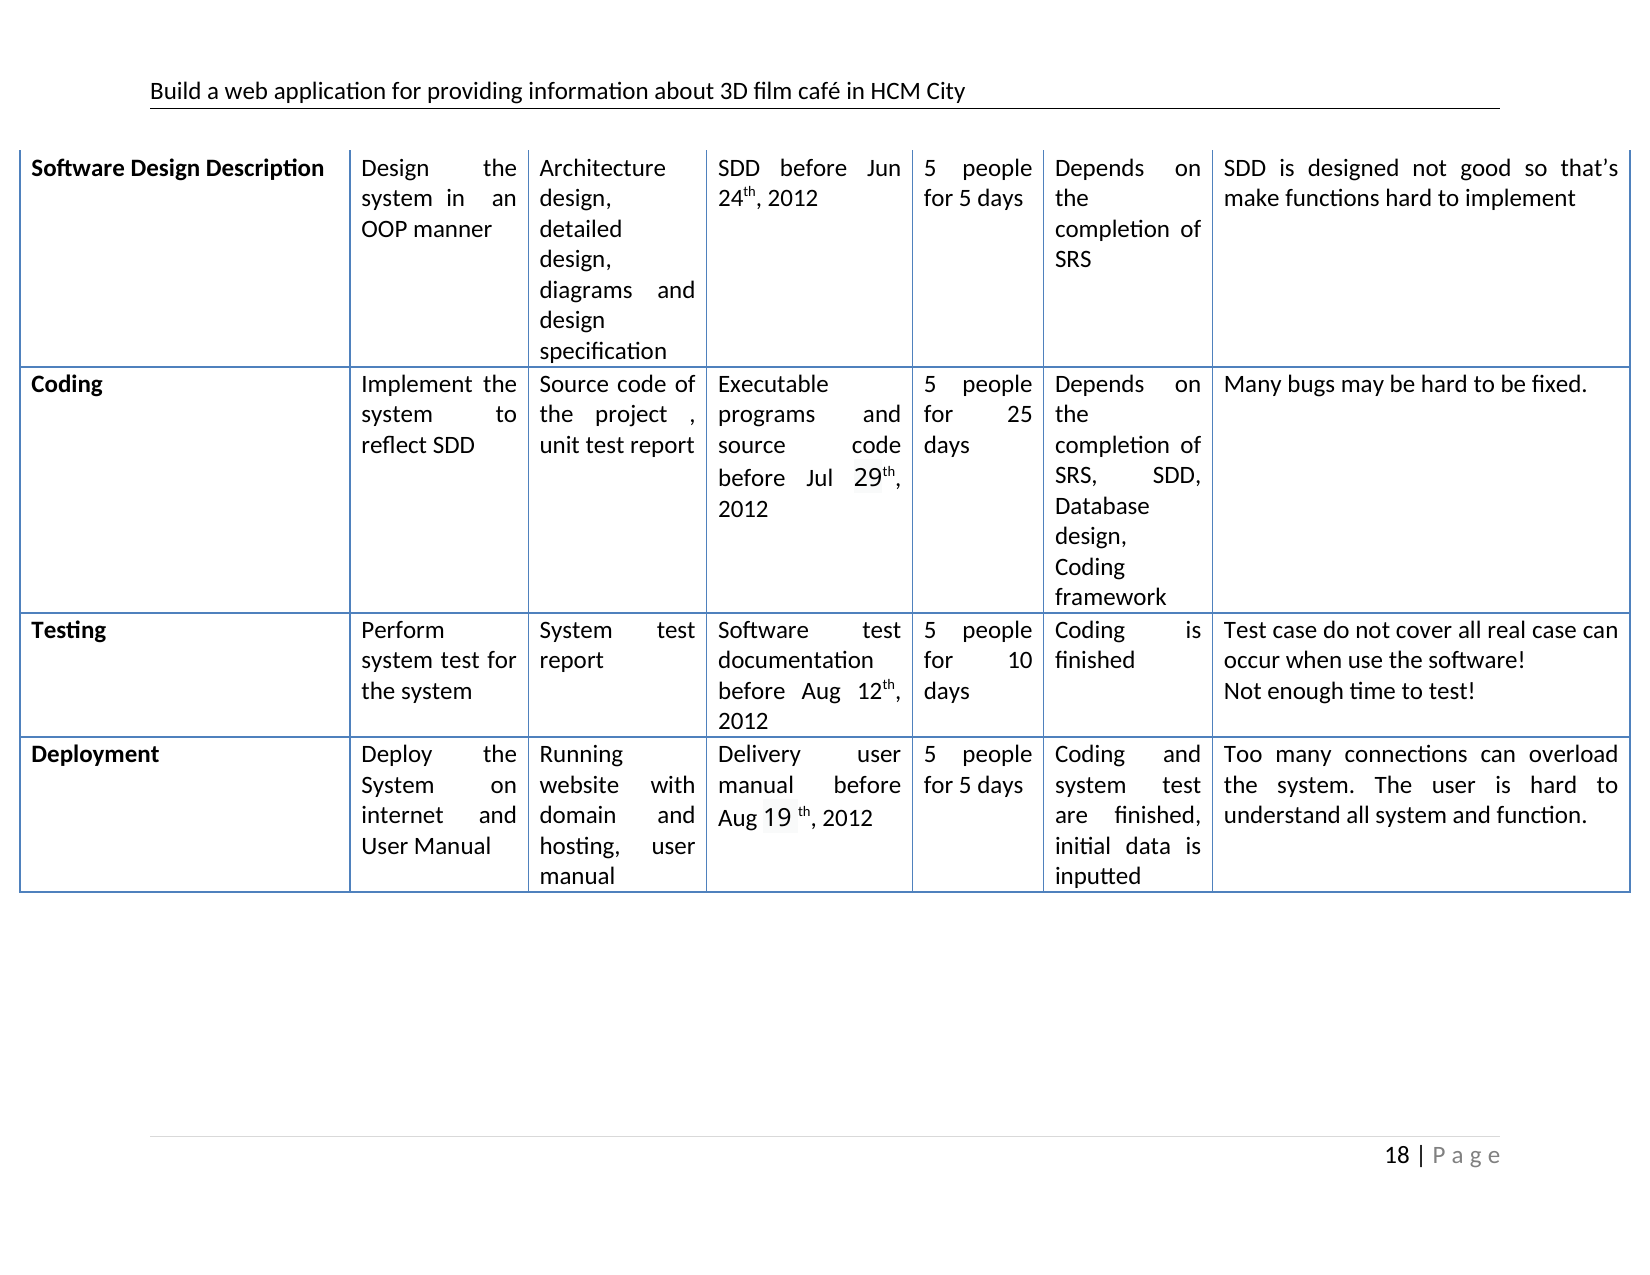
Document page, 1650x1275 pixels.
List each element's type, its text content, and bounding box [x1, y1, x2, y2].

table_cell SDD is designed not good so that’s make functions hard to implement [1213, 150, 1629, 366]
table_cell Software test documentation before Aug 12th, 2012 [707, 614, 912, 736]
table_cell Delivery user manual before Aug 19 th, 2012 [707, 738, 912, 891]
table_cell Coding and system test are finished, initial data is inputted [1044, 738, 1212, 891]
table_cell Running website with domain and hosting, user manual [529, 738, 706, 891]
table_cell Software Design Description [21, 150, 349, 366]
table_cell Executable programs and source code before Jul 29th, 2012 [707, 368, 912, 612]
table_cell Deploy the System on internet and User Manual [351, 738, 528, 891]
table_cell 5 people for 10 days [913, 614, 1043, 736]
table_cell SDD before Jun 24th, 2012 [707, 150, 912, 366]
table_cell Depends on the completion of SRS, SDD, Database design, Coding framework [1044, 368, 1212, 612]
table_cell Too many connections can overload the system. The user is hard to understand all system and function. [1213, 738, 1629, 891]
table_cell Design the system in an OOP manner [351, 150, 528, 366]
table_cell Deployment [21, 738, 349, 891]
table_cell Test case do not cover all real case can occur when use the software! Not enough time to test! [1213, 614, 1629, 736]
table_cell 5 people for 5 days [913, 150, 1043, 366]
table_cell Depends on the completion of SRS [1044, 150, 1212, 366]
table_cell 5 people for 5 days [913, 738, 1043, 891]
table_cell Source code of the project , unit test report [529, 368, 706, 612]
table_cell Architecture design, detailed design, diagrams and design specification [529, 150, 706, 366]
table_cell Coding [21, 368, 349, 612]
table_cell 5 people for 25 days [913, 368, 1043, 612]
table_cell Coding is finished [1044, 614, 1212, 736]
table_cell Many bugs may be hard to be fixed. [1213, 368, 1629, 612]
table_cell Testing [21, 614, 349, 736]
table_cell Perform system test for the system [351, 614, 528, 736]
table_cell Implement the system to reflect SDD [351, 368, 528, 612]
table_cell System test report [529, 614, 706, 736]
